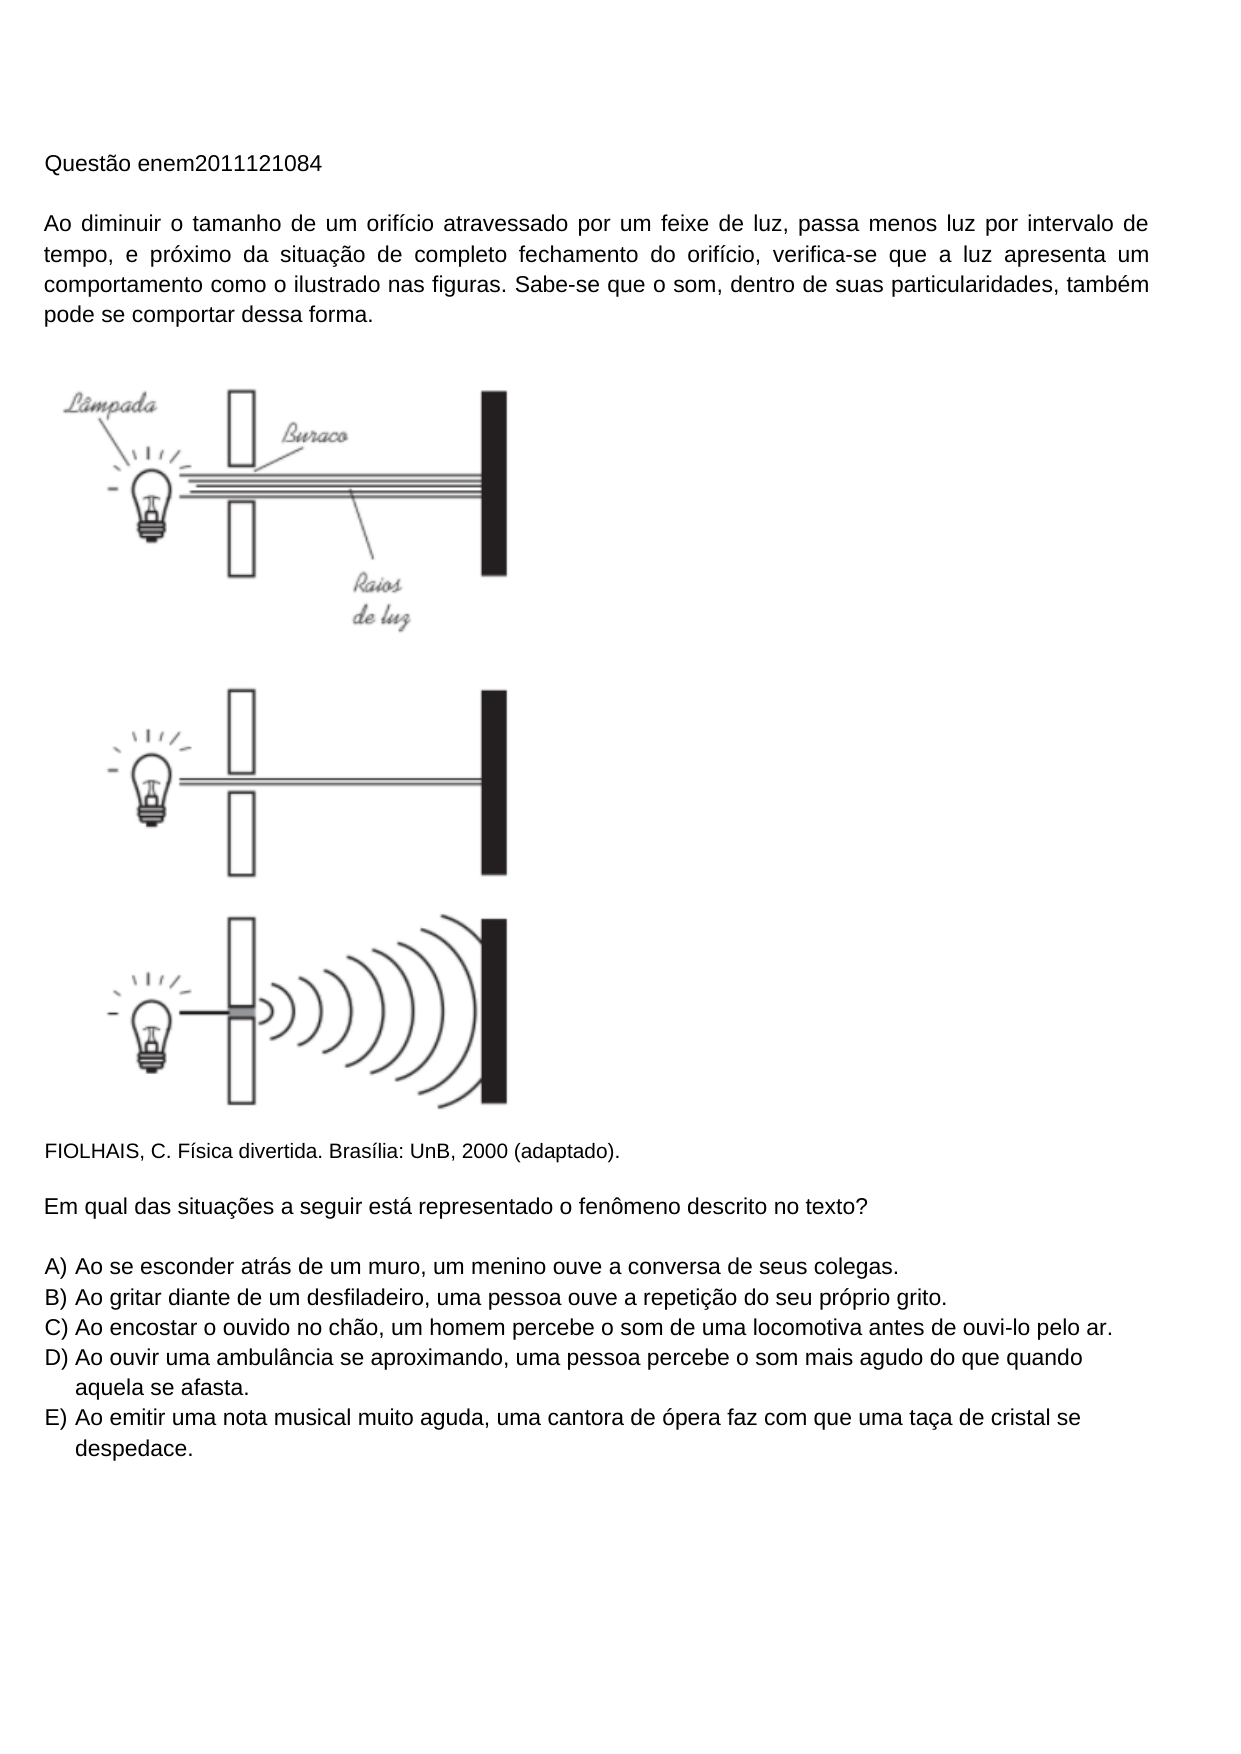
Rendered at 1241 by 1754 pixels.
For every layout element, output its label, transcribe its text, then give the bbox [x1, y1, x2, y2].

text Questão enem2011121084 [44, 150, 1151, 176]
picture [43, 361, 539, 1135]
list Ao se esconder atrás de um muro, um menino ouve a conversa de seus colegas. [44, 1253, 1151, 1280]
list Ao gritar diante de um desfiladeiro, uma pessoa ouve a repetição do seu próprio grito. [44, 1283, 1151, 1310]
text FIOLHAIS, C. Física divertida. Brasília: UnB, 2000 (adaptado). [44, 1139, 1151, 1163]
list Ao emitir uma nota musical muito aguda, uma cantora de ópera faz com que uma taça de cristal se despedace. [44, 1404, 1151, 1461]
text Ao diminuir o tamanho de um orifício atravessado por um feixe de luz, passa menos luz por intervalo de tempo, e próximo da situação de completo fechamento do orifício, verifica-se que a luz apresenta um comportamento como o ilustrado nas figuras. Sabe-se que o som, dentro de suas particularidades, também pode se comportar dessa forma. [44, 210, 1151, 327]
text Em qual das situações a seguir está representado o fenômeno descrito no texto? [44, 1193, 1151, 1219]
list Ao ouvir uma ambulância se aproximando, uma pessoa percebe o som mais agudo do que quando aquela se afasta. [44, 1344, 1151, 1401]
list Ao encostar o ouvido no chão, um homem percebe o som de uma locomotiva antes de ouvi-lo pelo ar. [44, 1314, 1151, 1340]
